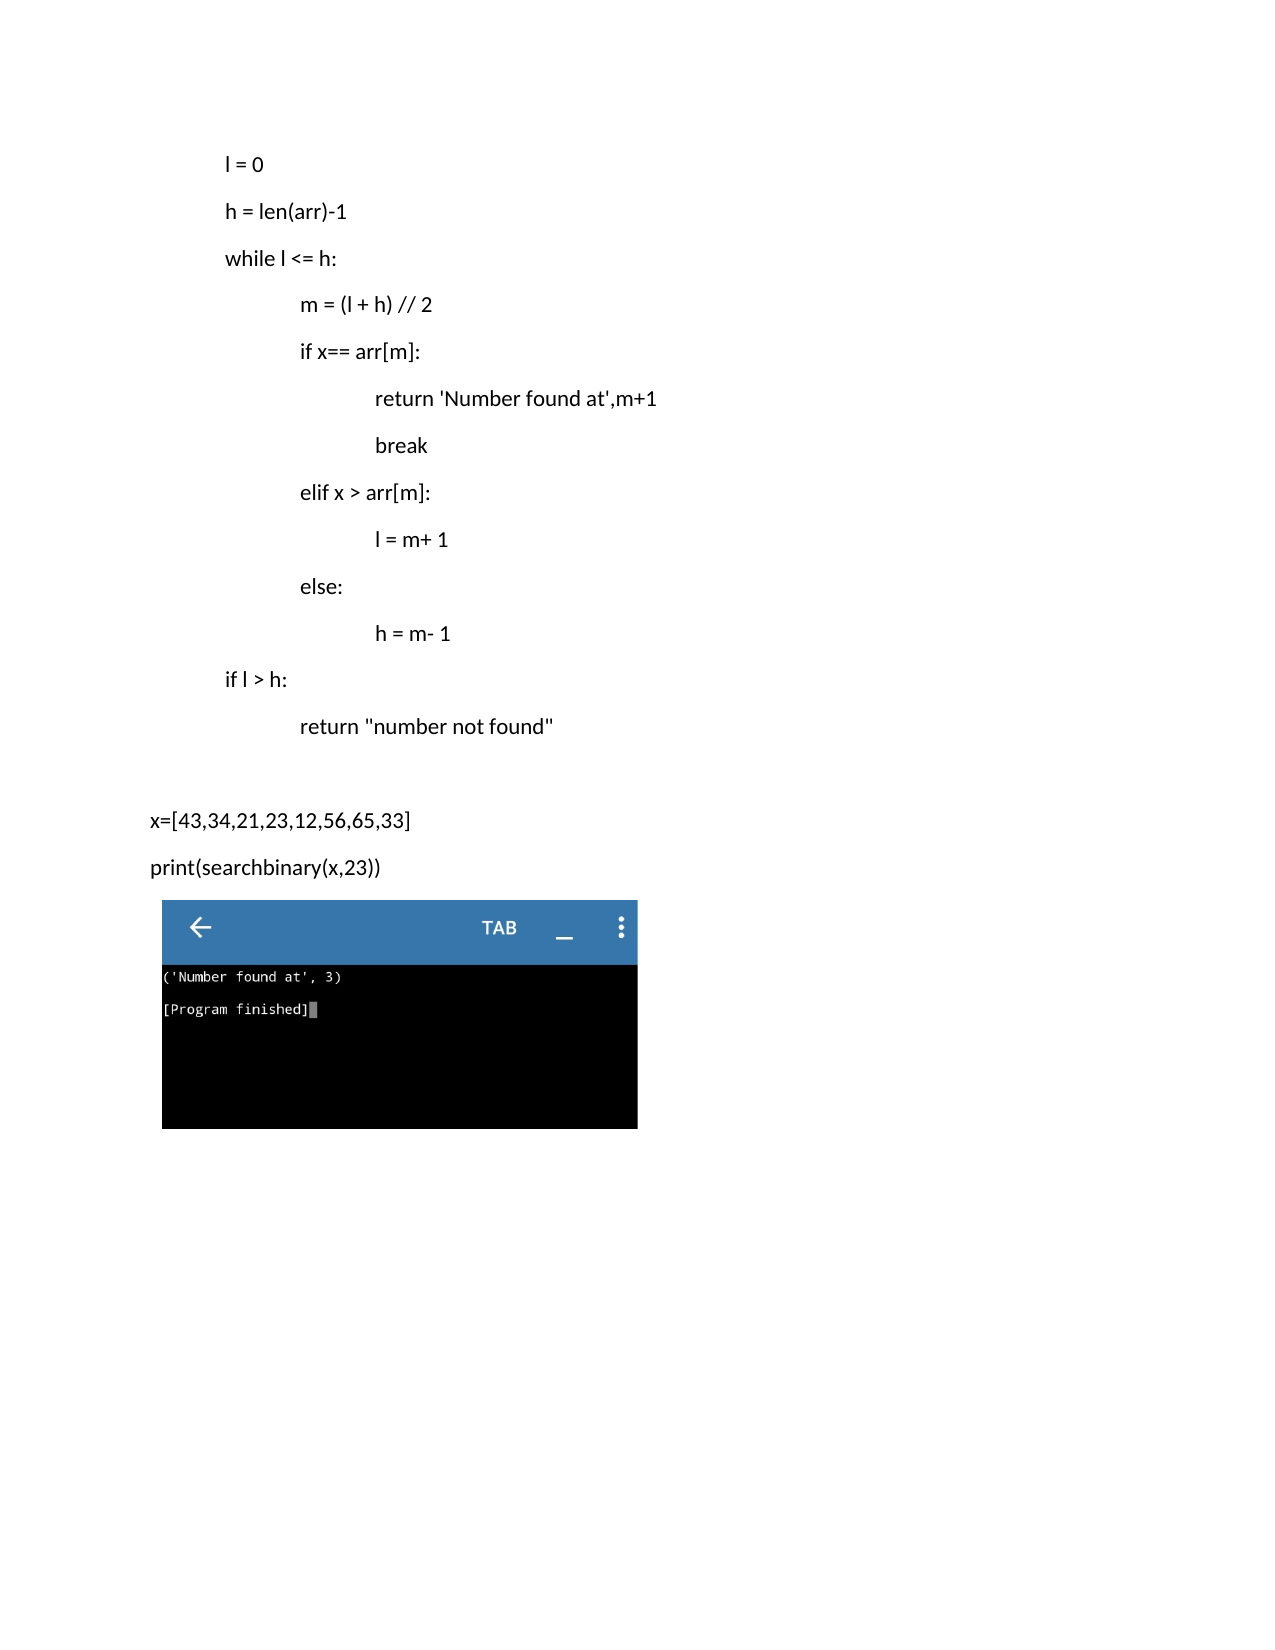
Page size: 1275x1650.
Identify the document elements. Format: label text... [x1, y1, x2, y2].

text h = len(arr)-1 [150, 197, 1125, 225]
text return "number not found" [150, 712, 1125, 741]
text print(searchbinary(x,23)) [150, 853, 1125, 881]
text h = m- 1 [150, 619, 1125, 647]
text while l <= h: [150, 244, 1125, 272]
text break [150, 431, 1125, 459]
text elif x > arr[m]: [150, 478, 1125, 506]
text else: [150, 572, 1125, 600]
text if x== arr[m]: [150, 337, 1125, 366]
text l = 0 [150, 150, 1125, 178]
text if l > h: [150, 666, 1125, 694]
text x=[43,34,21,23,12,56,65,33] [150, 806, 1125, 834]
text m = (l + h) // 2 [150, 291, 1125, 319]
text l = m+ 1 [150, 525, 1125, 553]
text return 'Number found at',m+1 [150, 384, 1125, 412]
picture [162, 900, 638, 1129]
